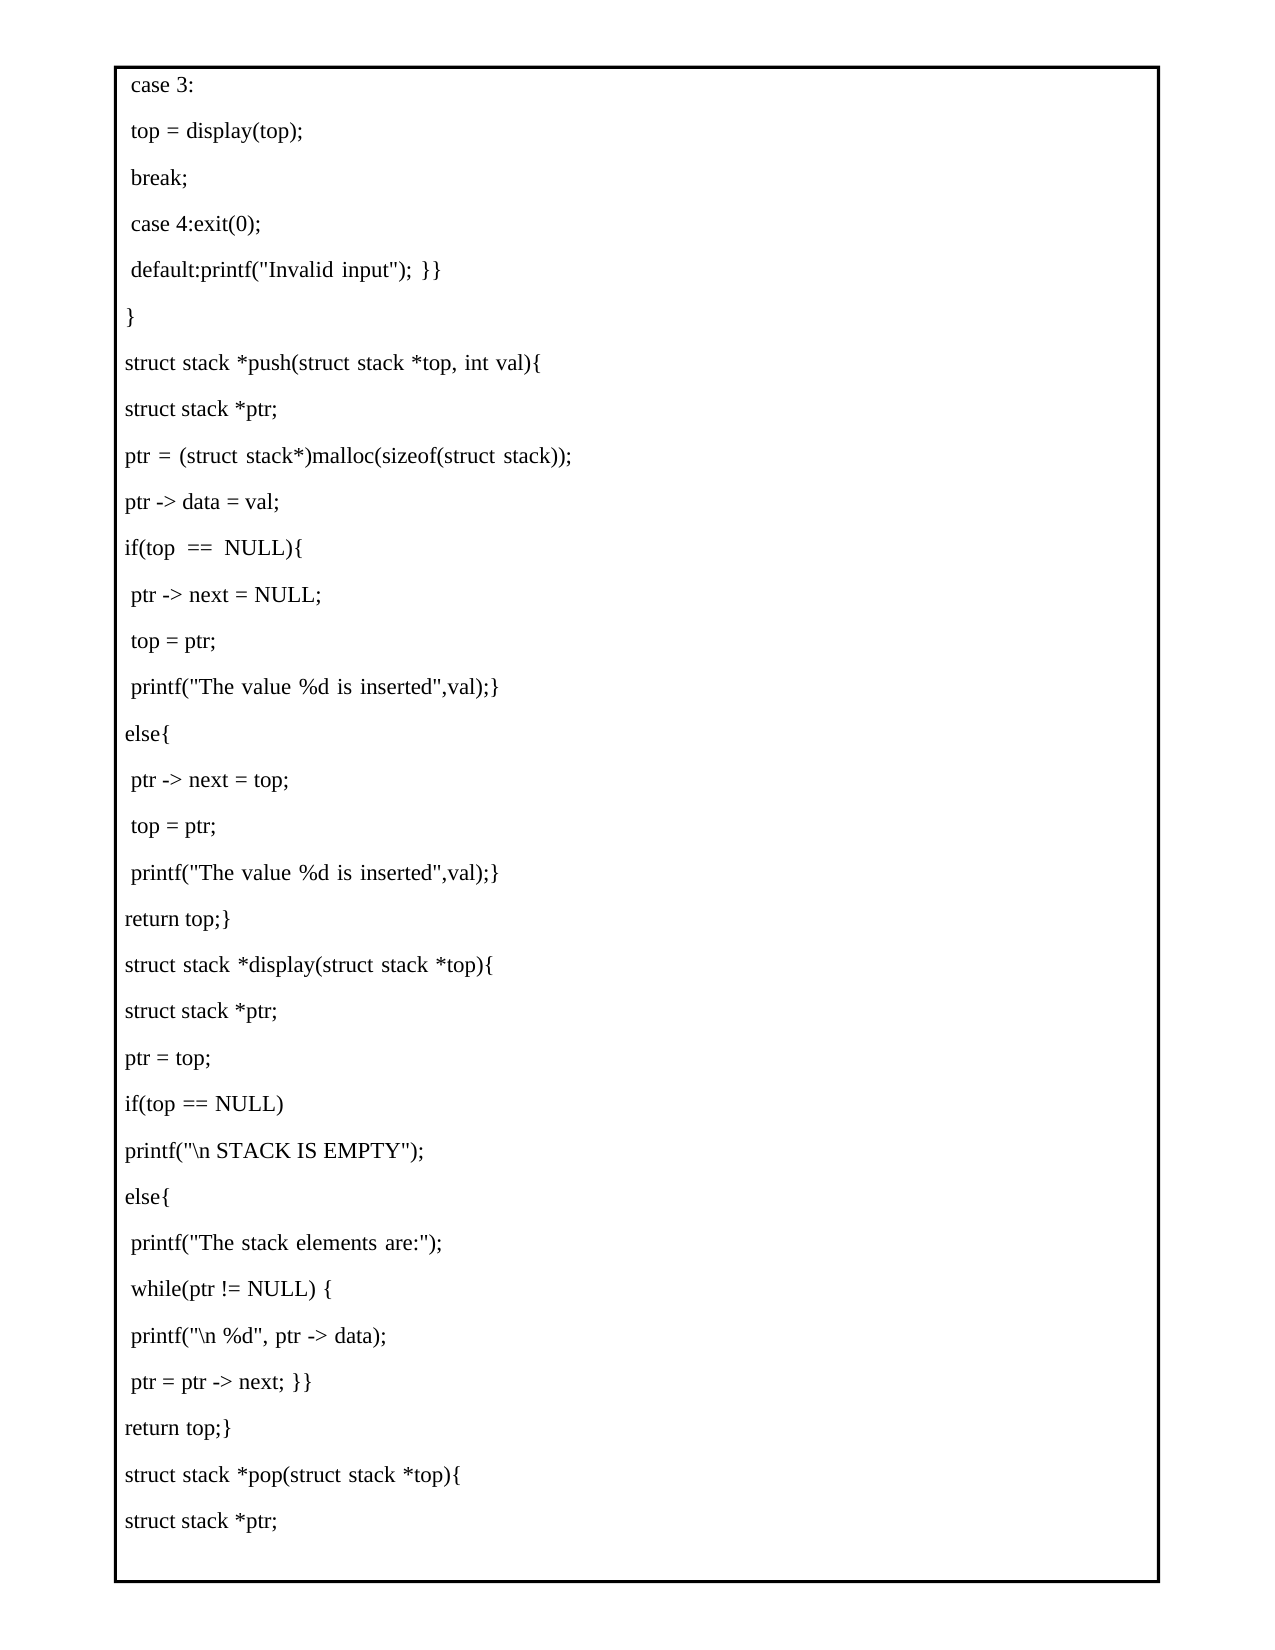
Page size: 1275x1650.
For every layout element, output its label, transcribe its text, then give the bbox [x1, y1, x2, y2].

text } [124, 303, 1160, 329]
text printf("\n STACK IS EMPTY"); else{ [124, 1137, 436, 1209]
text case 3: [131, 71, 1160, 97]
text ptr -> next = top; top = ptr; [131, 766, 307, 838]
text struct stack *push(struct stack *top, int val){ struct stack *ptr; [124, 349, 574, 422]
text return top;} [124, 1414, 1160, 1441]
text ptr = top; [124, 1044, 1160, 1070]
text printf("The value %d is inserted",val);} return top;} [124, 859, 502, 931]
text struct stack *display(struct stack *top){ struct stack *ptr; [124, 951, 520, 1023]
text printf("The value %d is inserted",val);} else{ [124, 673, 502, 746]
text case 4:exit(0); default:printf("Invalid input"); }} [131, 210, 460, 283]
text if(top == NULL){ ptr -> next = NULL; top = ptr; [124, 534, 327, 653]
text printf("The stack elements are:"); while(ptr != NULL) { [131, 1229, 520, 1302]
text ptr = (struct stack*)malloc(sizeof(struct stack)); ptr -> data = val; [124, 442, 574, 514]
text printf("\n %d", ptr -> data); ptr = ptr -> next; }} [131, 1322, 404, 1394]
text top = display(top); break; [131, 118, 321, 190]
text if(top == NULL) [124, 1090, 1160, 1117]
text struct stack *pop(struct stack *top){ struct stack *ptr; [124, 1461, 466, 1534]
